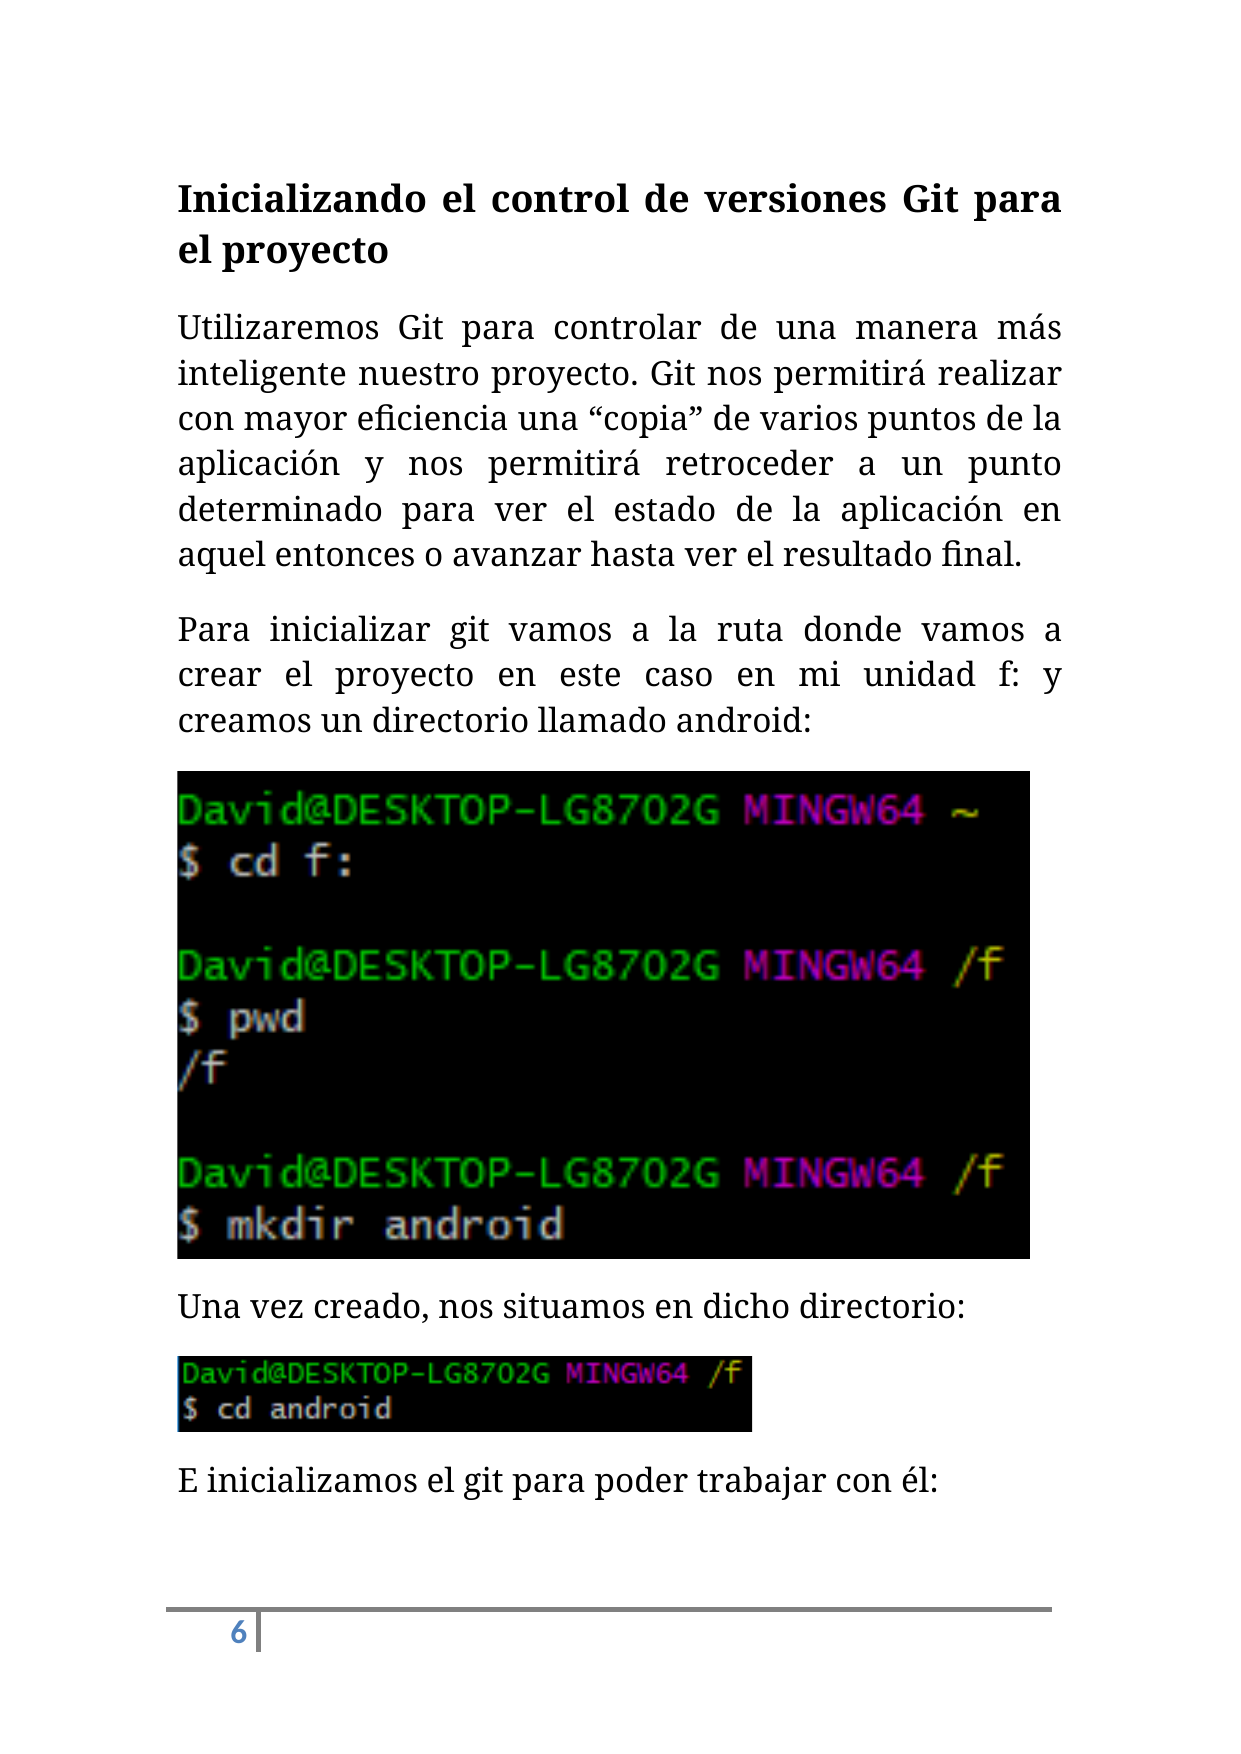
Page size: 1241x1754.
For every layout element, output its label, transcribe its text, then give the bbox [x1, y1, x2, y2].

text Para inicializar git vamos a la ruta donde vamos a crear el proyecto en este caso en mi unidad f: y creamos un directorio llamado android: [177, 606, 1063, 742]
text Utilizaremos Git para controlar de una manera más inteligente nuestro proyecto. Git nos permitirá realizar con mayor eficiencia una “copia” de varios puntos de la aplicación y nos permitirá retroceder a un punto determinado para ver el estado de la aplicación en aquel entonces o avanzar hasta ver el resultado final. [177, 304, 1063, 576]
text E inicializamos el git para poder trabajar con él: [177, 1456, 1063, 1502]
picture [177, 771, 1030, 1259]
picture [177, 1356, 753, 1432]
text Una vez creado, nos situamos en dicho directorio: [177, 1283, 1063, 1329]
text Inicializando el control de versiones Git para el proyecto [177, 173, 1063, 275]
